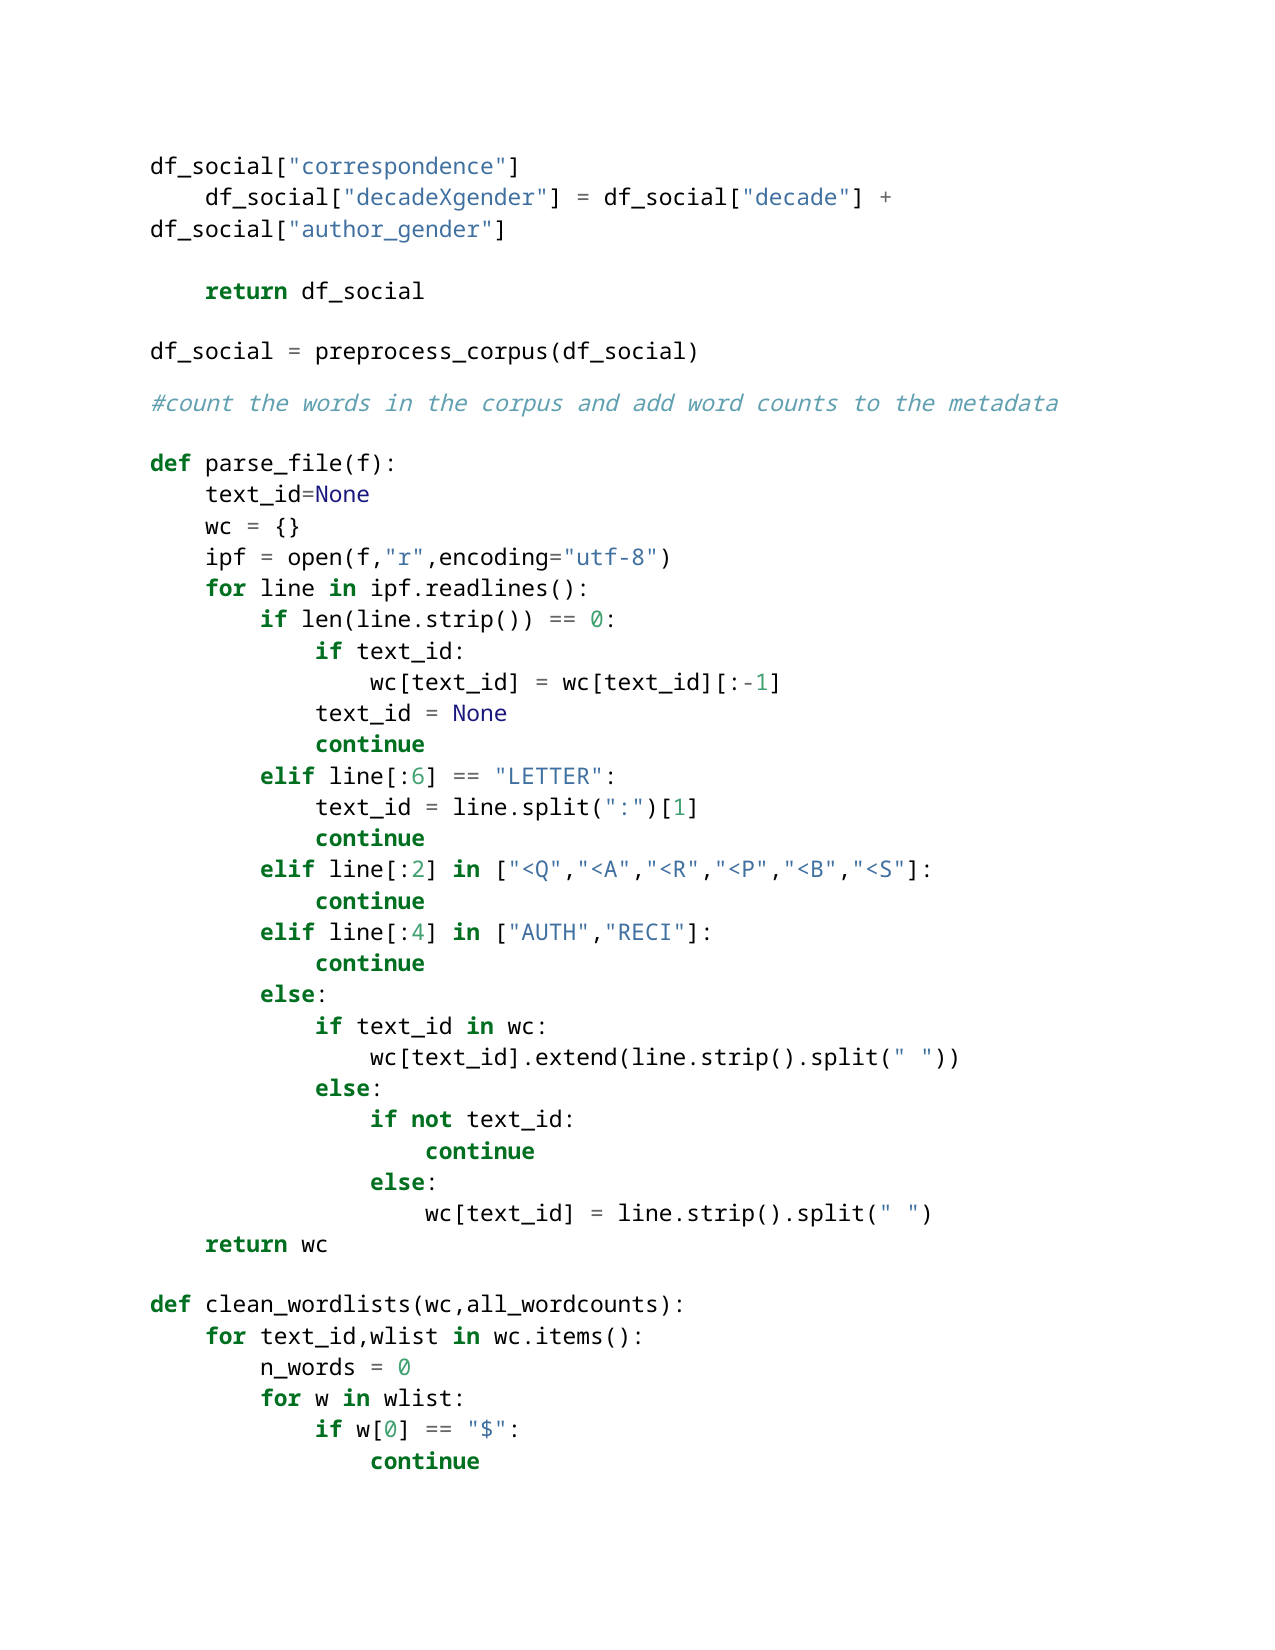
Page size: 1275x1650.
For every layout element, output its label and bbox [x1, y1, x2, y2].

text [150, 150, 1125, 366]
text [150, 387, 1125, 1476]
